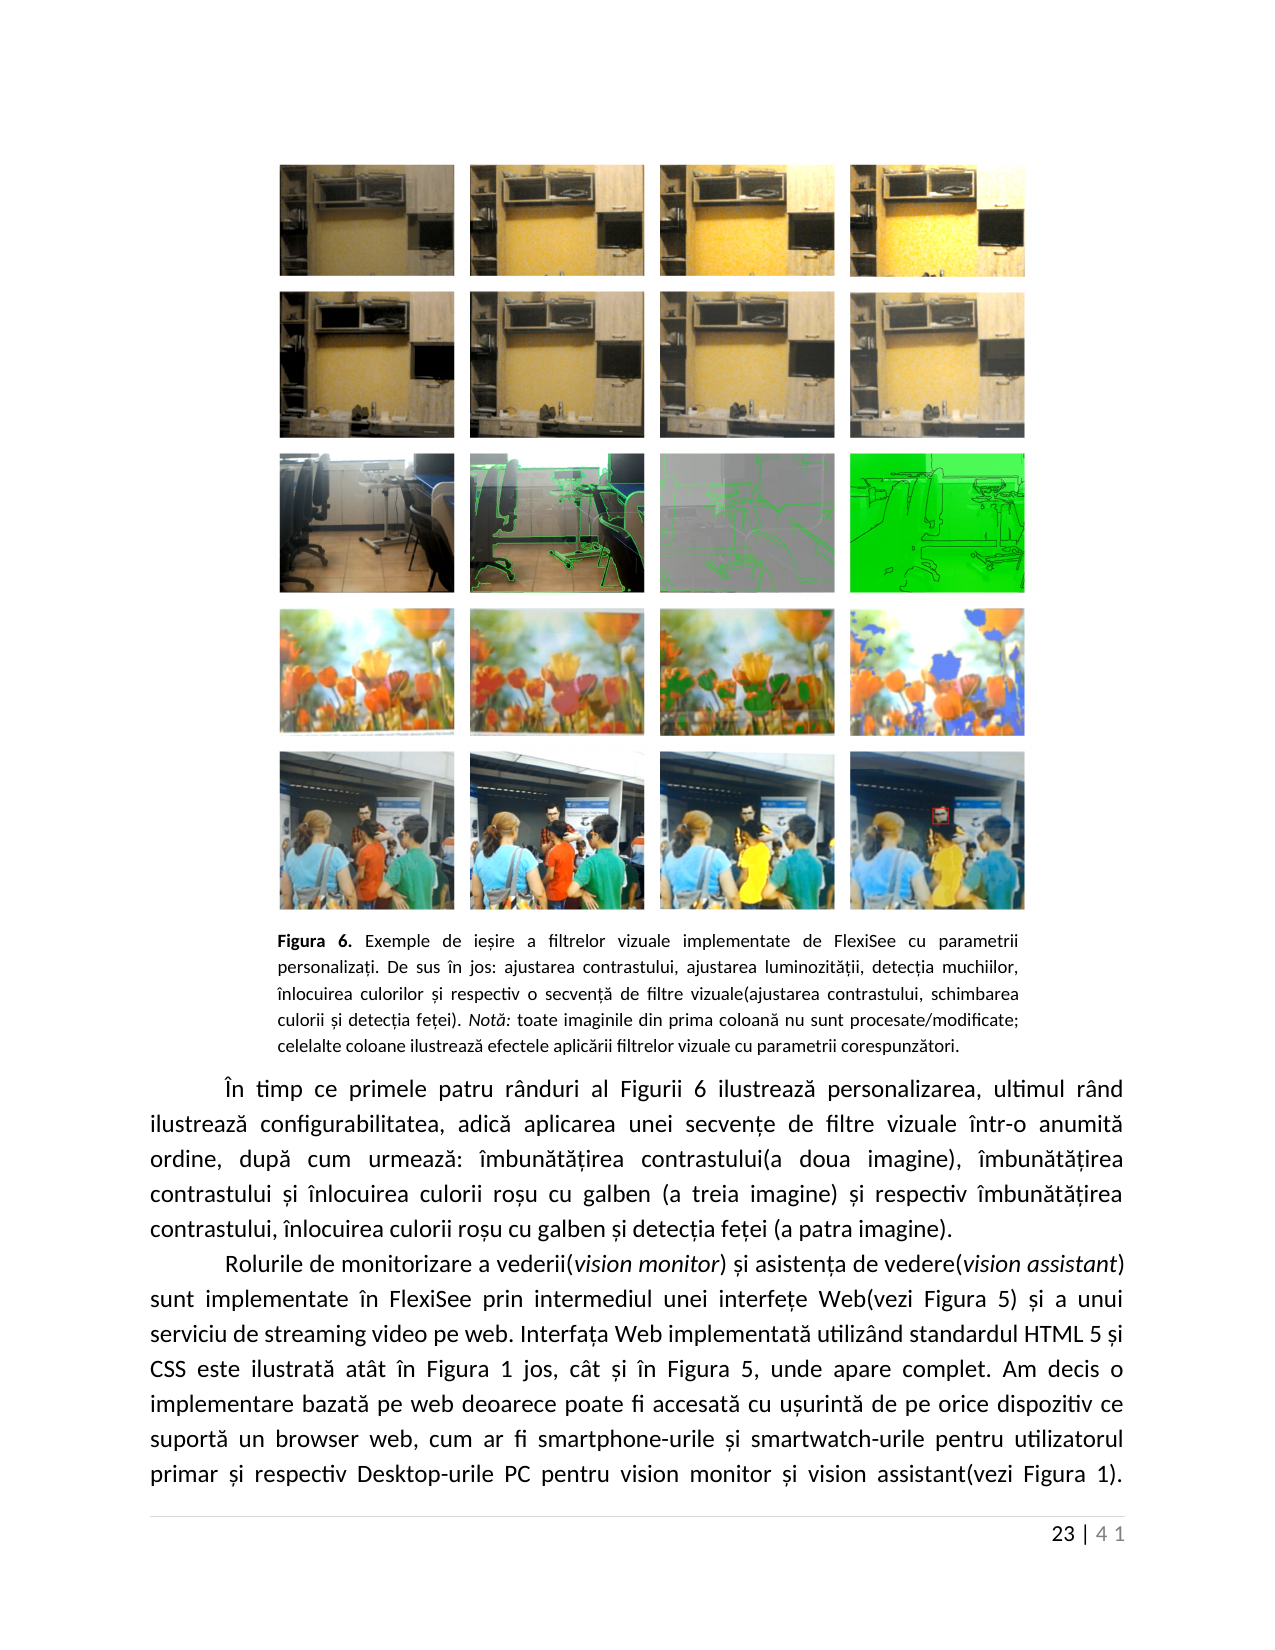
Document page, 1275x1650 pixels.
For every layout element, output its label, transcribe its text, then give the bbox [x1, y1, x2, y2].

text În timp ce primele patru rânduri al Figurii 6 ilustrează personalizarea, ultimul rând ilustrează configurabilitatea, adică aplicarea unei secvențe de filtre vizuale într-o anumită ordine, după cum urmează: îmbunătățirea contrastului(a doua imagine), îmbunătățirea contrastului și înlocuirea culorii roșu cu galben (a treia imagine) și respectiv îmbunătățirea contrastului, înlocuirea culorii roșu cu galben și detecția feței (a patra imagine). [150, 1073, 1125, 1244]
picture [264, 150, 1039, 925]
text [150, 1248, 1125, 1489]
text Figura 6. Exemple de ieșire a filtrelor vizuale implementate de FlexiSee cu parametrii personalizați. De sus în jos: ajustarea contrastului, ajustarea luminozității, detecția muchiilor, înlocuirea culorilor și respectiv o secvență de filtre vizuale(ajustarea contrastului, schimbarea culorii și detecția feței). Notă: toate imaginile din prima coloană nu sunt procesate/modificate; celelalte coloane ilustrează efectele aplicării filtrelor vizuale cu parametrii corespunzători. [277, 929, 1020, 1057]
